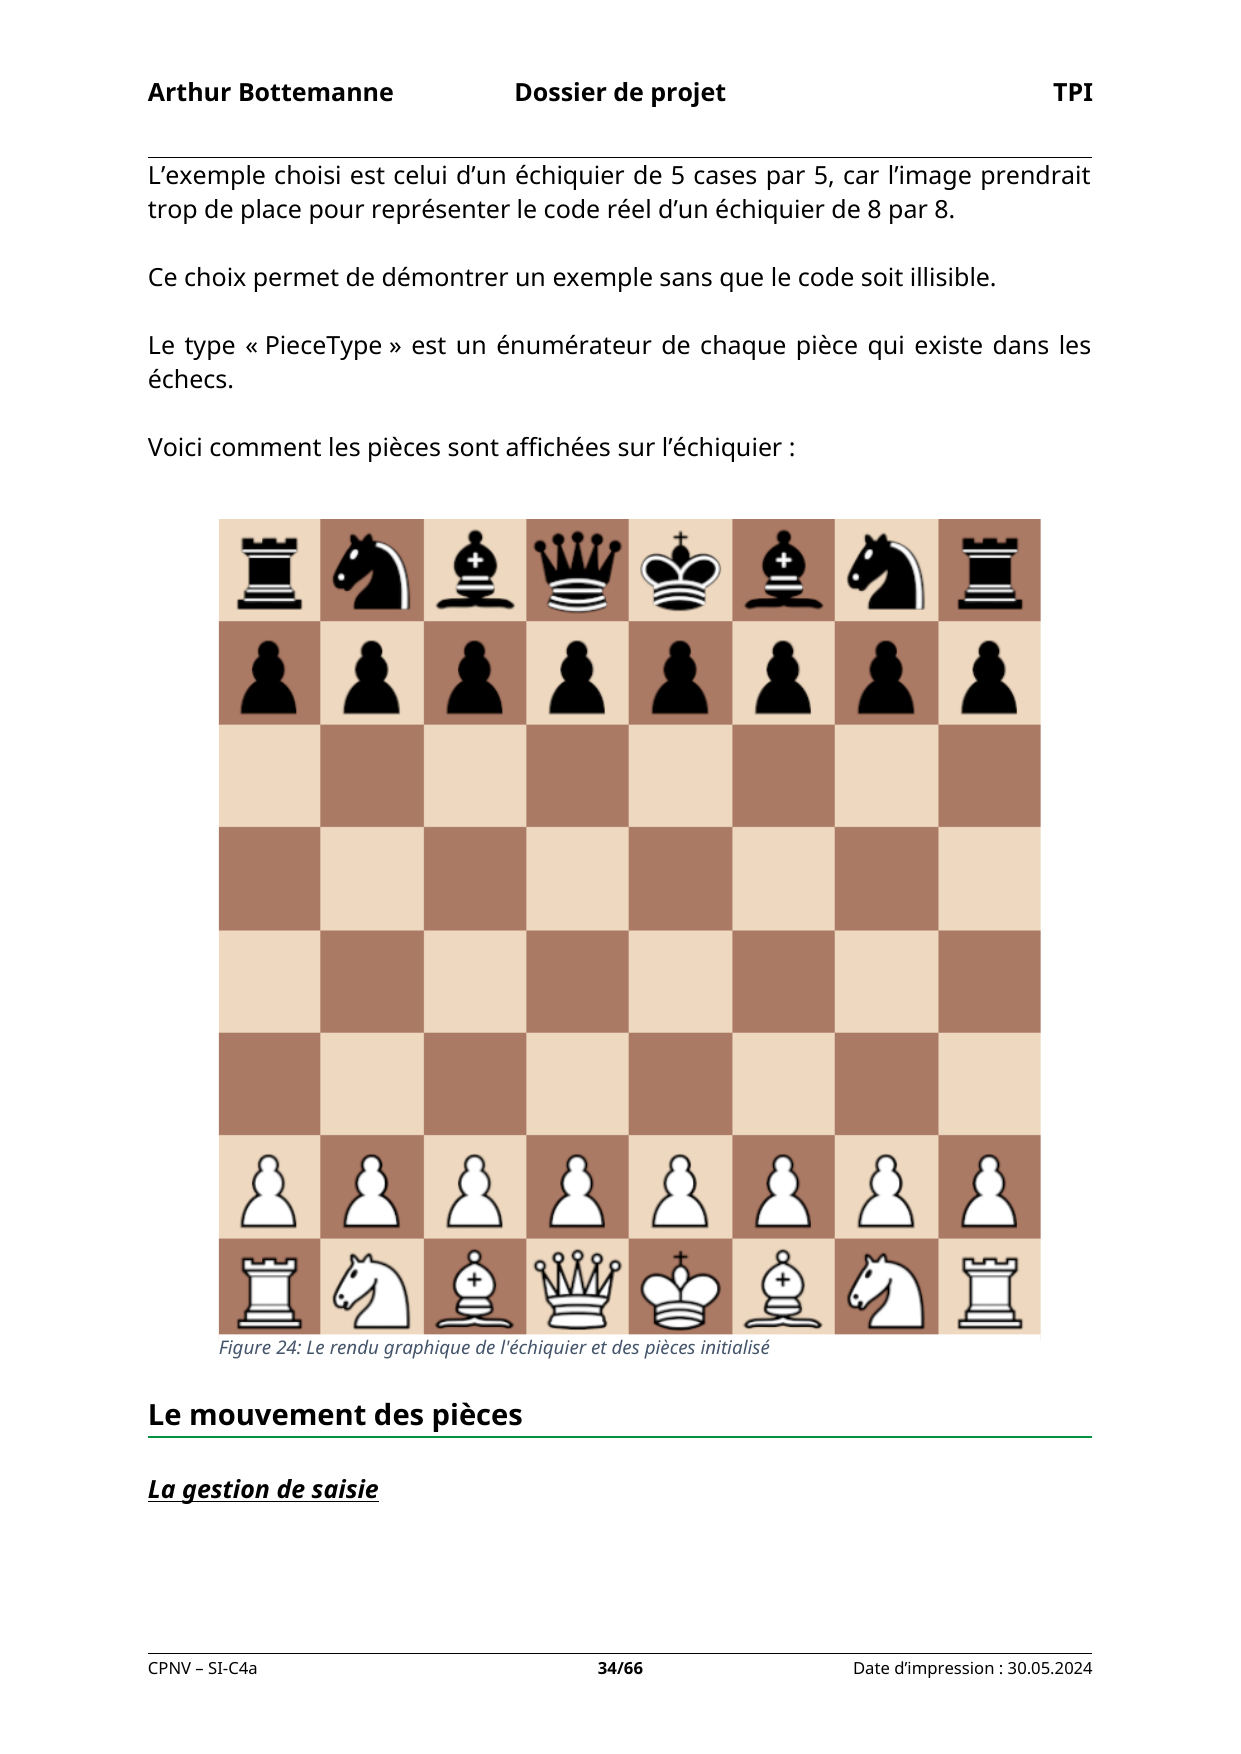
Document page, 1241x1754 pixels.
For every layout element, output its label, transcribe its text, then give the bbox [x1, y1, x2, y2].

subtitle Le mouvement des pièces [148, 1394, 1092, 1436]
text Voici comment les pièces sont affichées sur l’échiquier : [148, 430, 1092, 464]
picture [218, 519, 1041, 1334]
text Ce choix permet de démontrer un exemple sans que le code soit illisible. [148, 260, 1092, 294]
subtitle La gestion de saisie [148, 1472, 1092, 1506]
text L’exemple choisi est celui d’un échiquier de 5 cases par 5, car l’image prendrait trop de place pour représenter le code réel d’un échiquier de 8 par 8. [148, 158, 1092, 226]
text Le type « PieceType » est un énumérateur de chaque pièce qui existe dans les échecs. [148, 328, 1092, 396]
